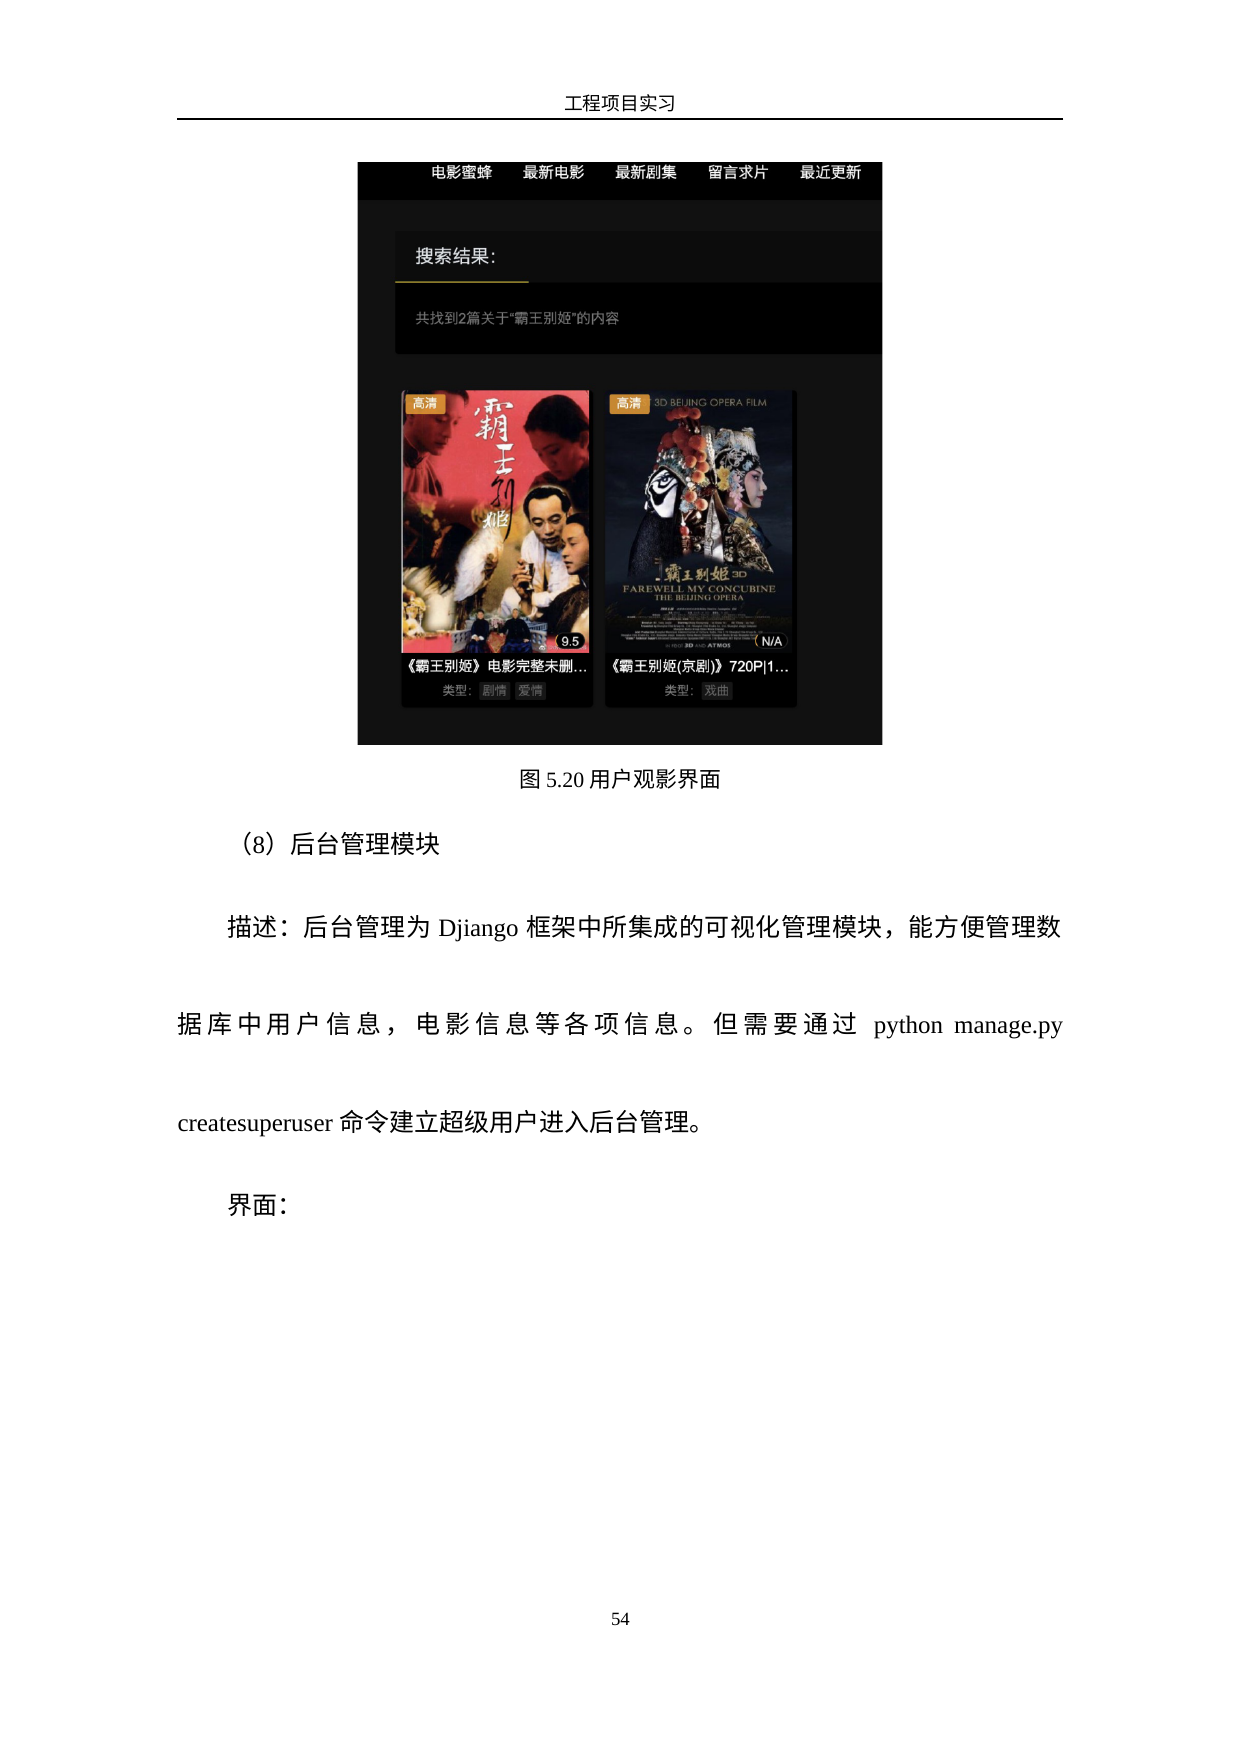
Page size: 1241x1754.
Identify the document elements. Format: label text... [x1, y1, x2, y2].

text 图5.20 用户观影界面 [177, 761, 1063, 794]
text 界面： [177, 1171, 1063, 1236]
text （8）后台管理模块 [177, 810, 1063, 875]
picture [357, 162, 883, 745]
text 描述：后台管理为 Djiango 框架中所集成的可视化管理模块，能方便管理数据库中用户信息，电影信息等各项信息。但需要通过 python manage.py createsuperuser 命令建立超级用户进入后台管理。 [177, 893, 1063, 1153]
